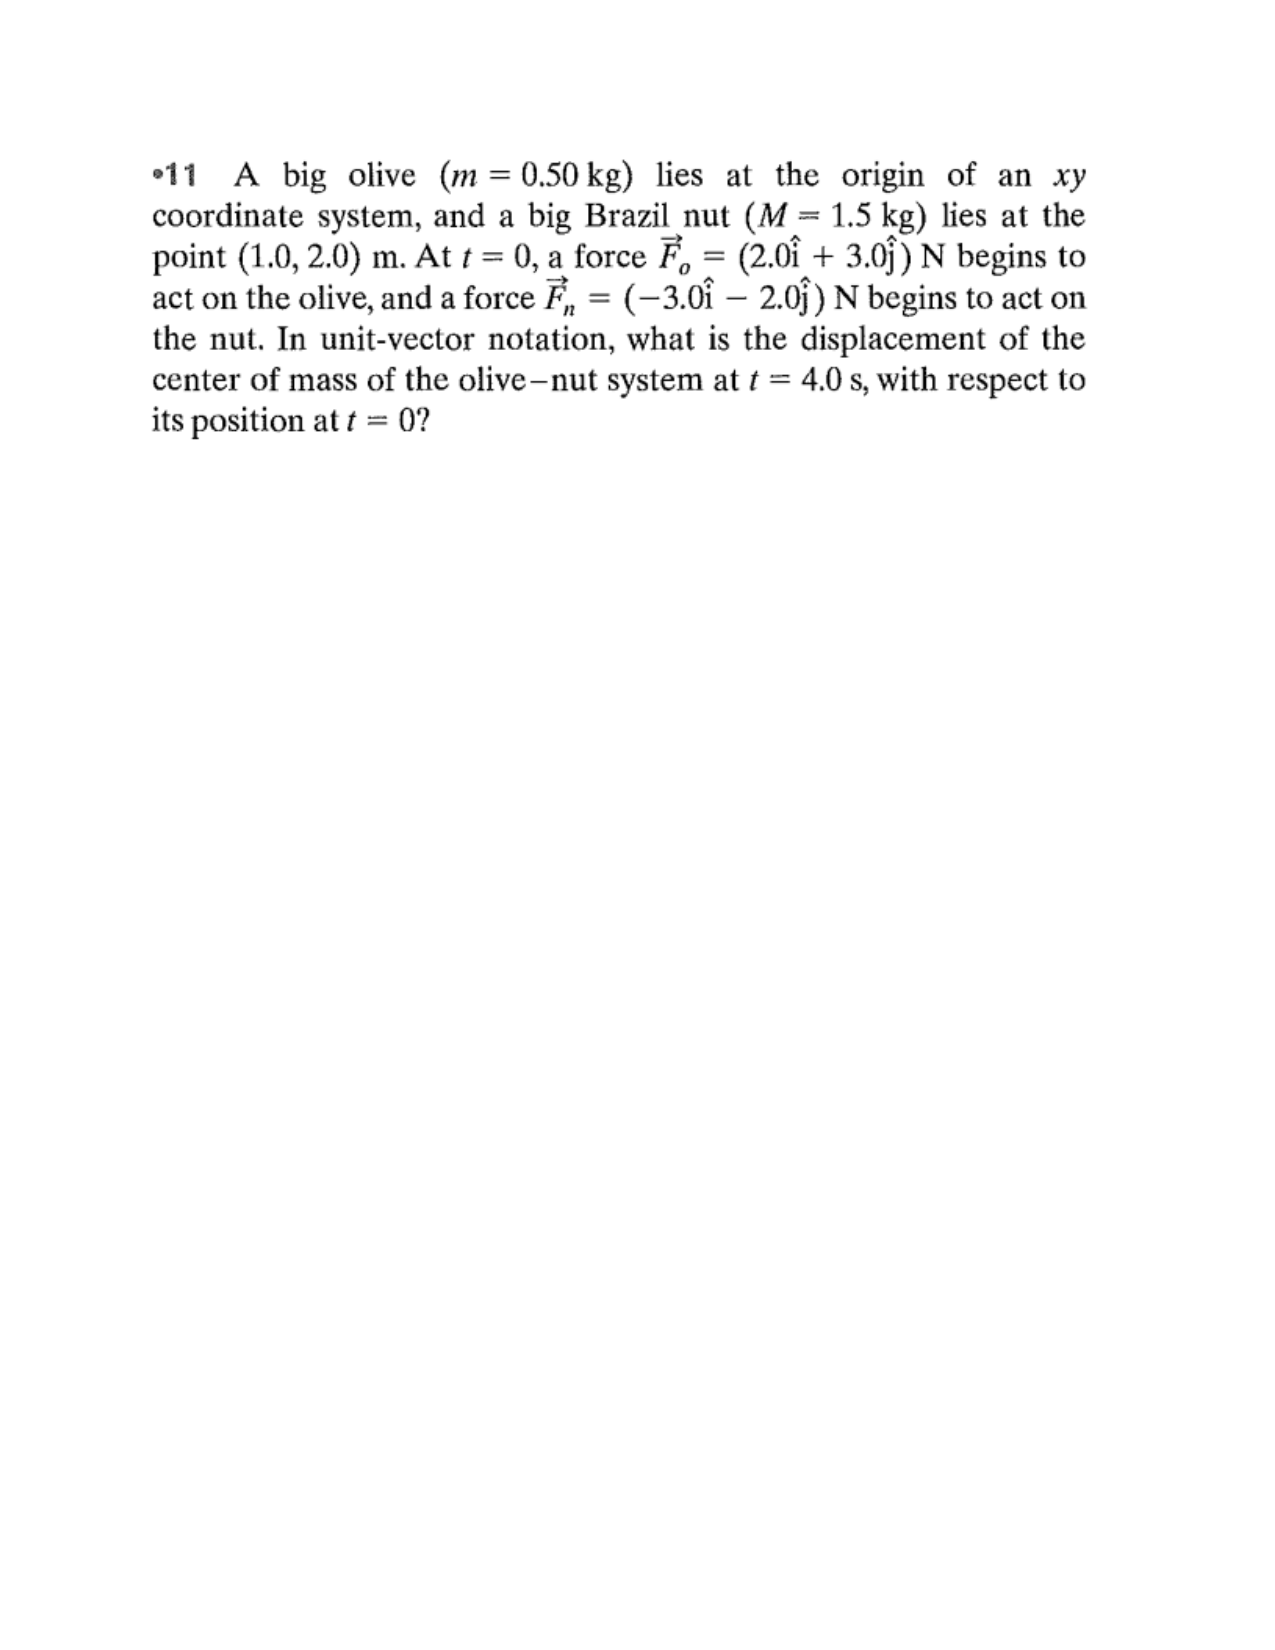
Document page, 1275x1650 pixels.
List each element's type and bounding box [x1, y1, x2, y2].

picture [135, 150, 1097, 441]
